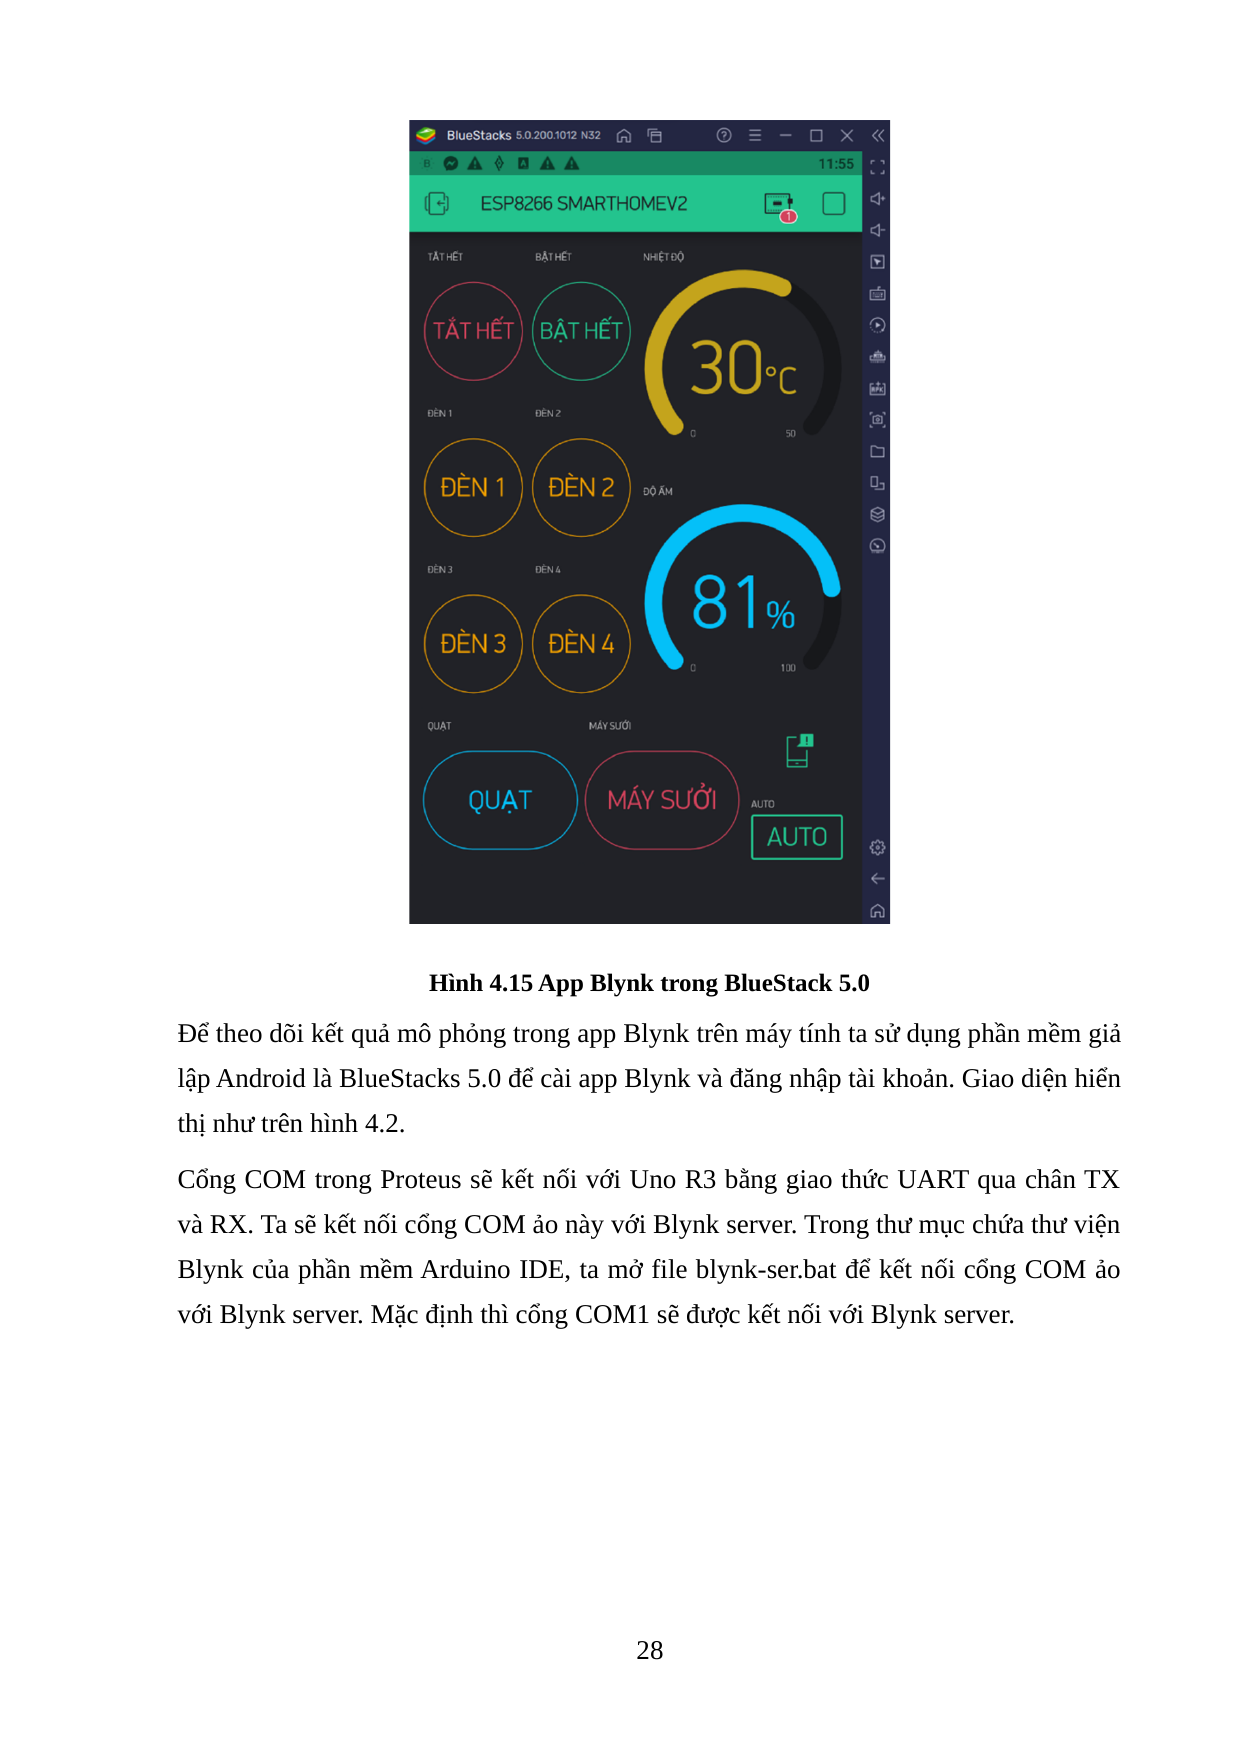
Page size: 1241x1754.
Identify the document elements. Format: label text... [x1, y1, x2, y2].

picture [409, 120, 890, 924]
text Để theo dõi kết quả mô phỏng trong app Blynk trên máy tính ta sử dụng phần mềm giả lập Android là BlueStacks 5.0 để cài app Blynk và đăng nhập tài khoản. Giao diện hiển thị như trên hình 4.2. [177, 1013, 1122, 1141]
text Cổng COM trong Proteus sẽ kết nối với Uno R3 bằng giao thức UART qua chân TX và RX. Ta sẽ kết nối cổng COM ảo này với Blynk server. Trong thư mục chứa thư viện Blynk của phần mềm Arduino IDE, ta mở file blynk-ser.bat để kết nối cổng COM ảo với Blynk server. Mặc định thì cổng COM1 sẽ được kết nối với Blynk server. [177, 1160, 1122, 1332]
